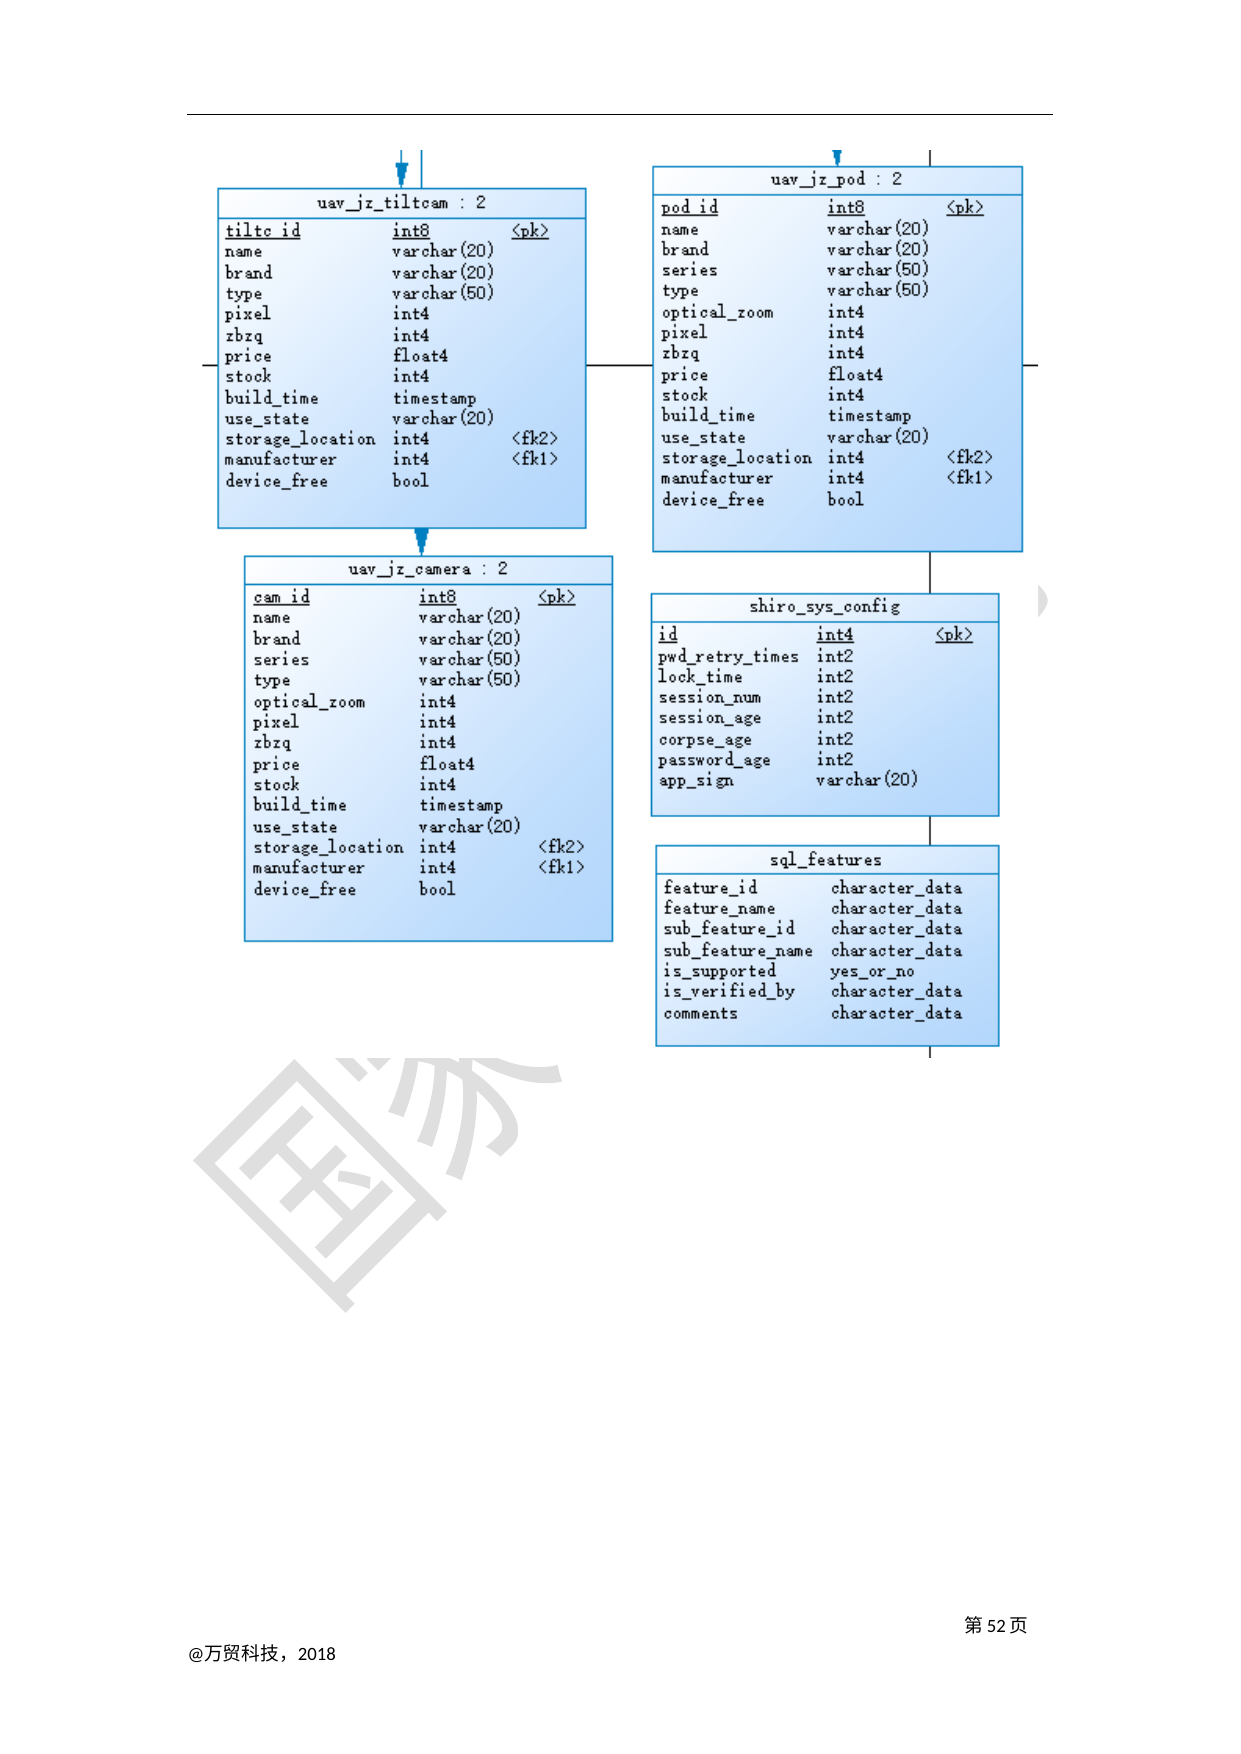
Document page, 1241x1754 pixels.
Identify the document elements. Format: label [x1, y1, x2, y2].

picture [202, 150, 1039, 1058]
